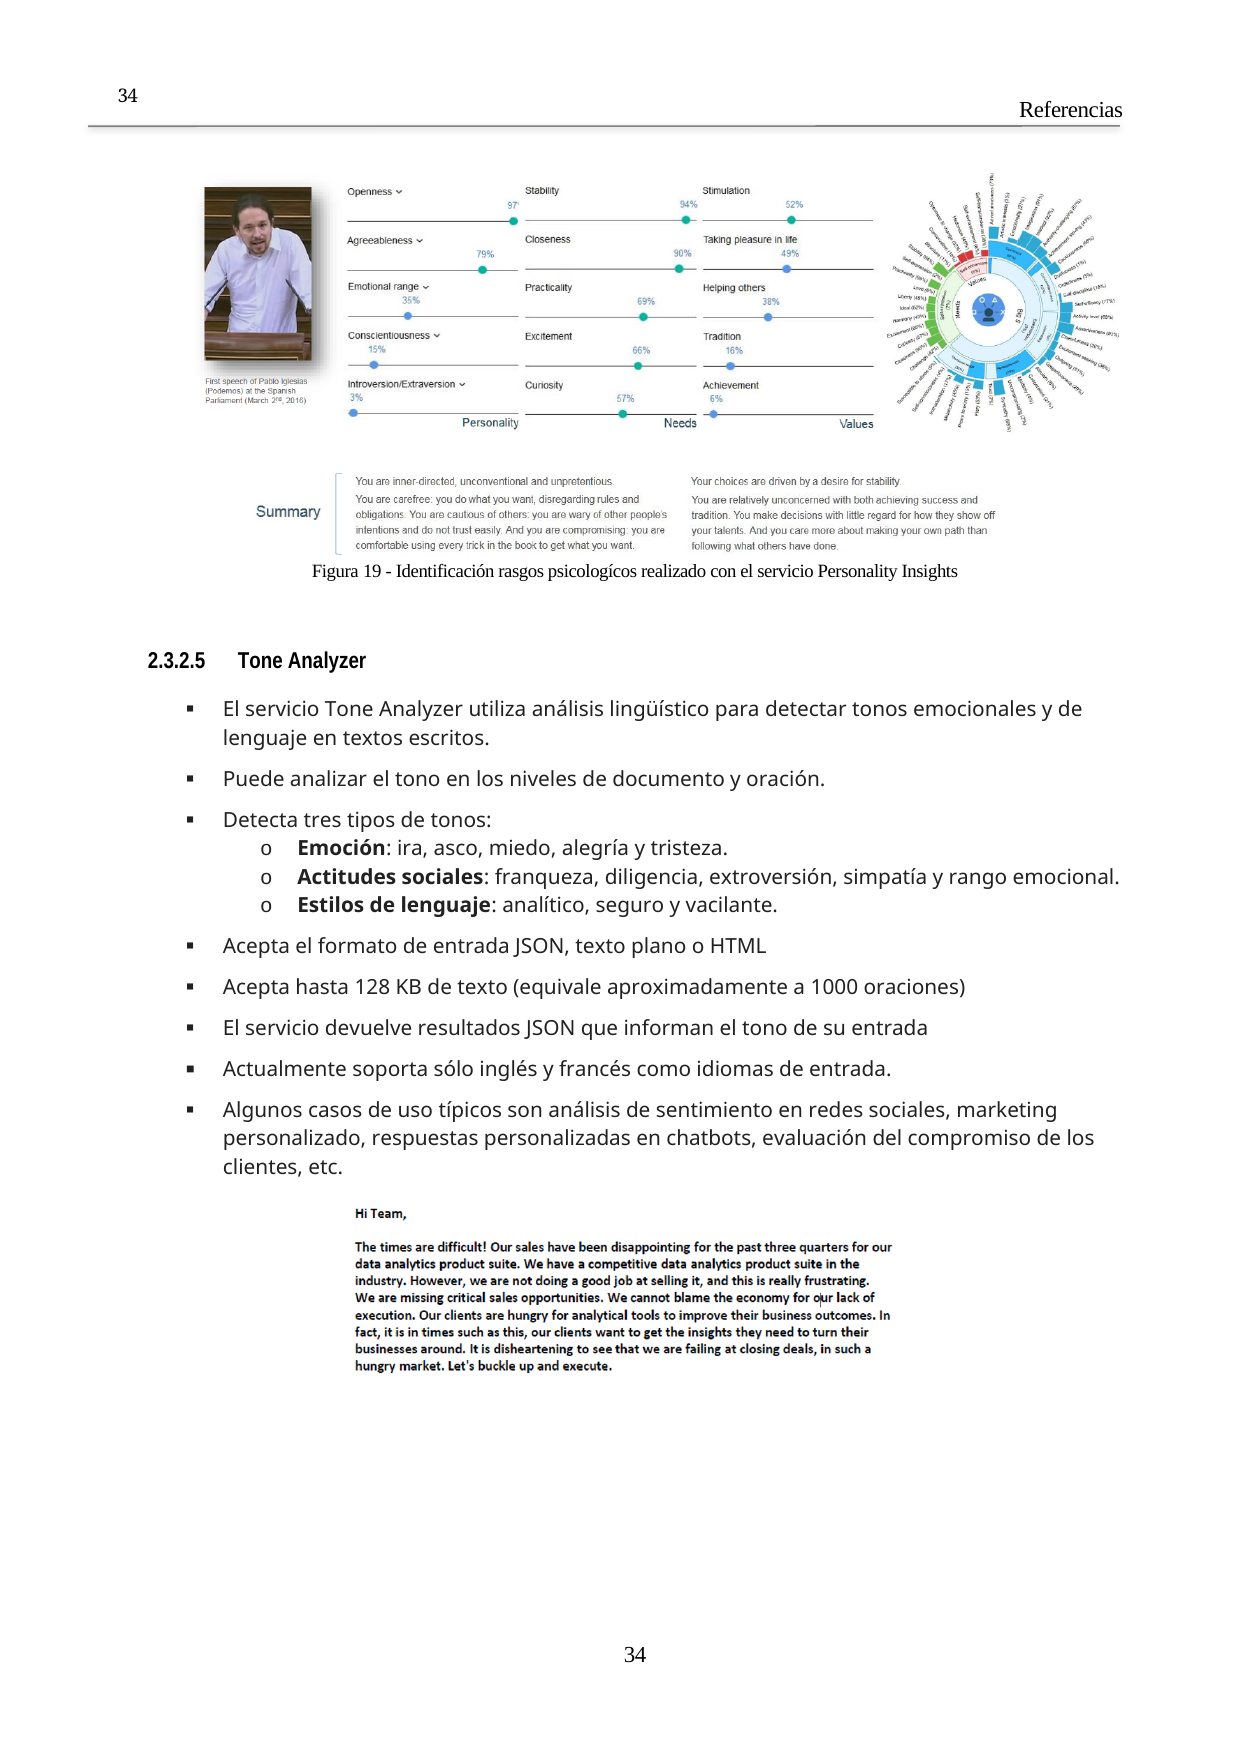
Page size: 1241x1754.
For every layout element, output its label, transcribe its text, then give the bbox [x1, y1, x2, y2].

list Algunos casos de uso típicos son análisis de sentimiento en redes sociales, marketing personalizado, respuestas personalizadas en chatbots, evaluación del compromiso de los clientes, etc. [185, 1095, 1122, 1180]
list El servicio Tone Analyzer utiliza análisis lingüístico para detectar tonos emocionales y de lenguaje en textos escritos. [185, 694, 1122, 751]
list Acepta hasta 128 KB de texto (equivale aproximadamente a 1000 oraciones) [185, 972, 1122, 1001]
picture [185, 159, 1141, 560]
list Actualmente soporta sólo inglés y francés como idiomas de entrada. [185, 1054, 1122, 1083]
list Acepta el formato de entrada JSON, texto plano o HTML [185, 931, 1122, 960]
picture [325, 1192, 945, 1384]
list El servicio devuelve resultados JSON que informan el tono de su entrada [185, 1013, 1122, 1042]
list Emoción: ira, asco, miedo, alegría y tristeza. [260, 833, 1122, 862]
list Actitudes sociales: franqueza, diligencia, extroversión, simpatía y rango emocional. [260, 862, 1122, 890]
list Estilos de lenguaje: analítico, seguro y vacilante. [260, 890, 1122, 919]
list Detecta tres tipos de tonos: [185, 805, 1122, 833]
subtitle Tone Analyzer [148, 647, 1122, 674]
list Puede analizar el tono en los niveles de documento y oración. [185, 764, 1122, 792]
